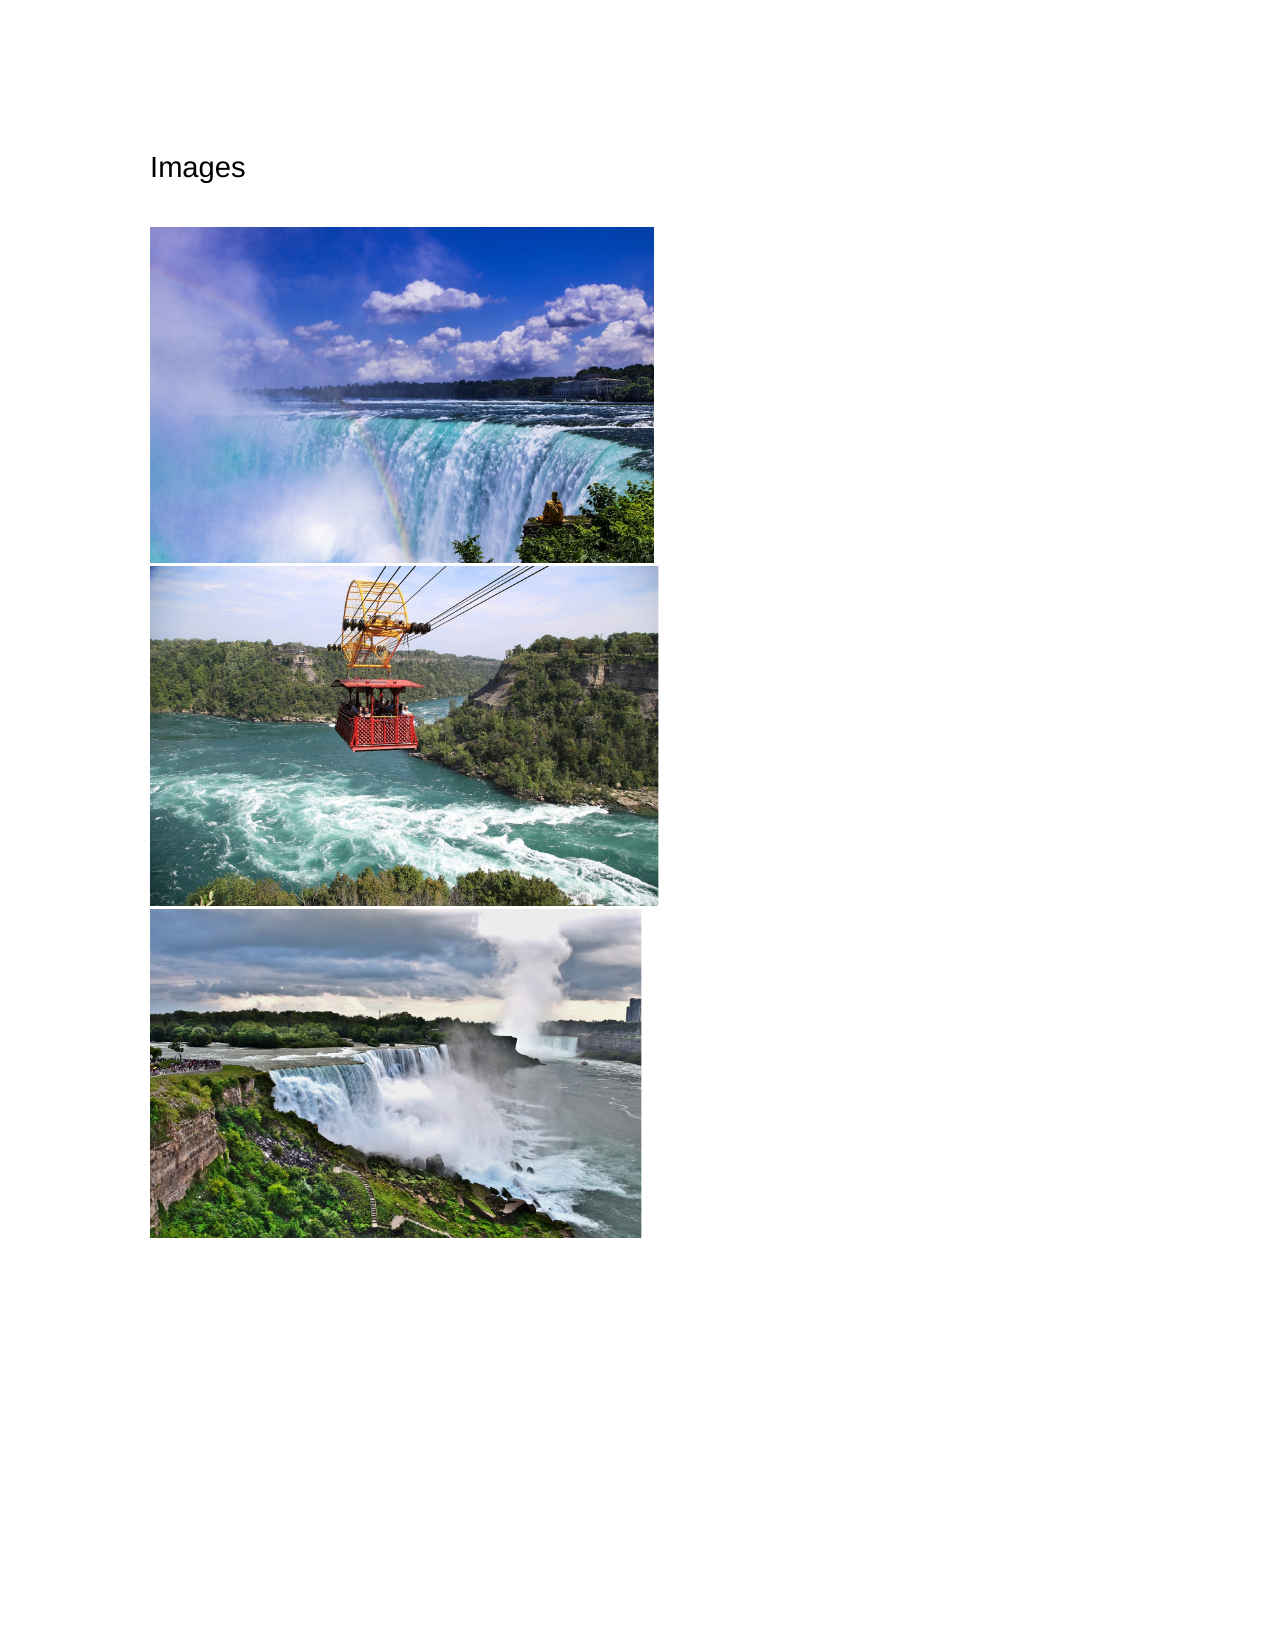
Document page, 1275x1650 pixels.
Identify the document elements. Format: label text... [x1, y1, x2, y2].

picture [150, 566, 659, 906]
text Images [150, 150, 1125, 183]
picture [150, 909, 642, 1238]
picture [150, 227, 654, 563]
